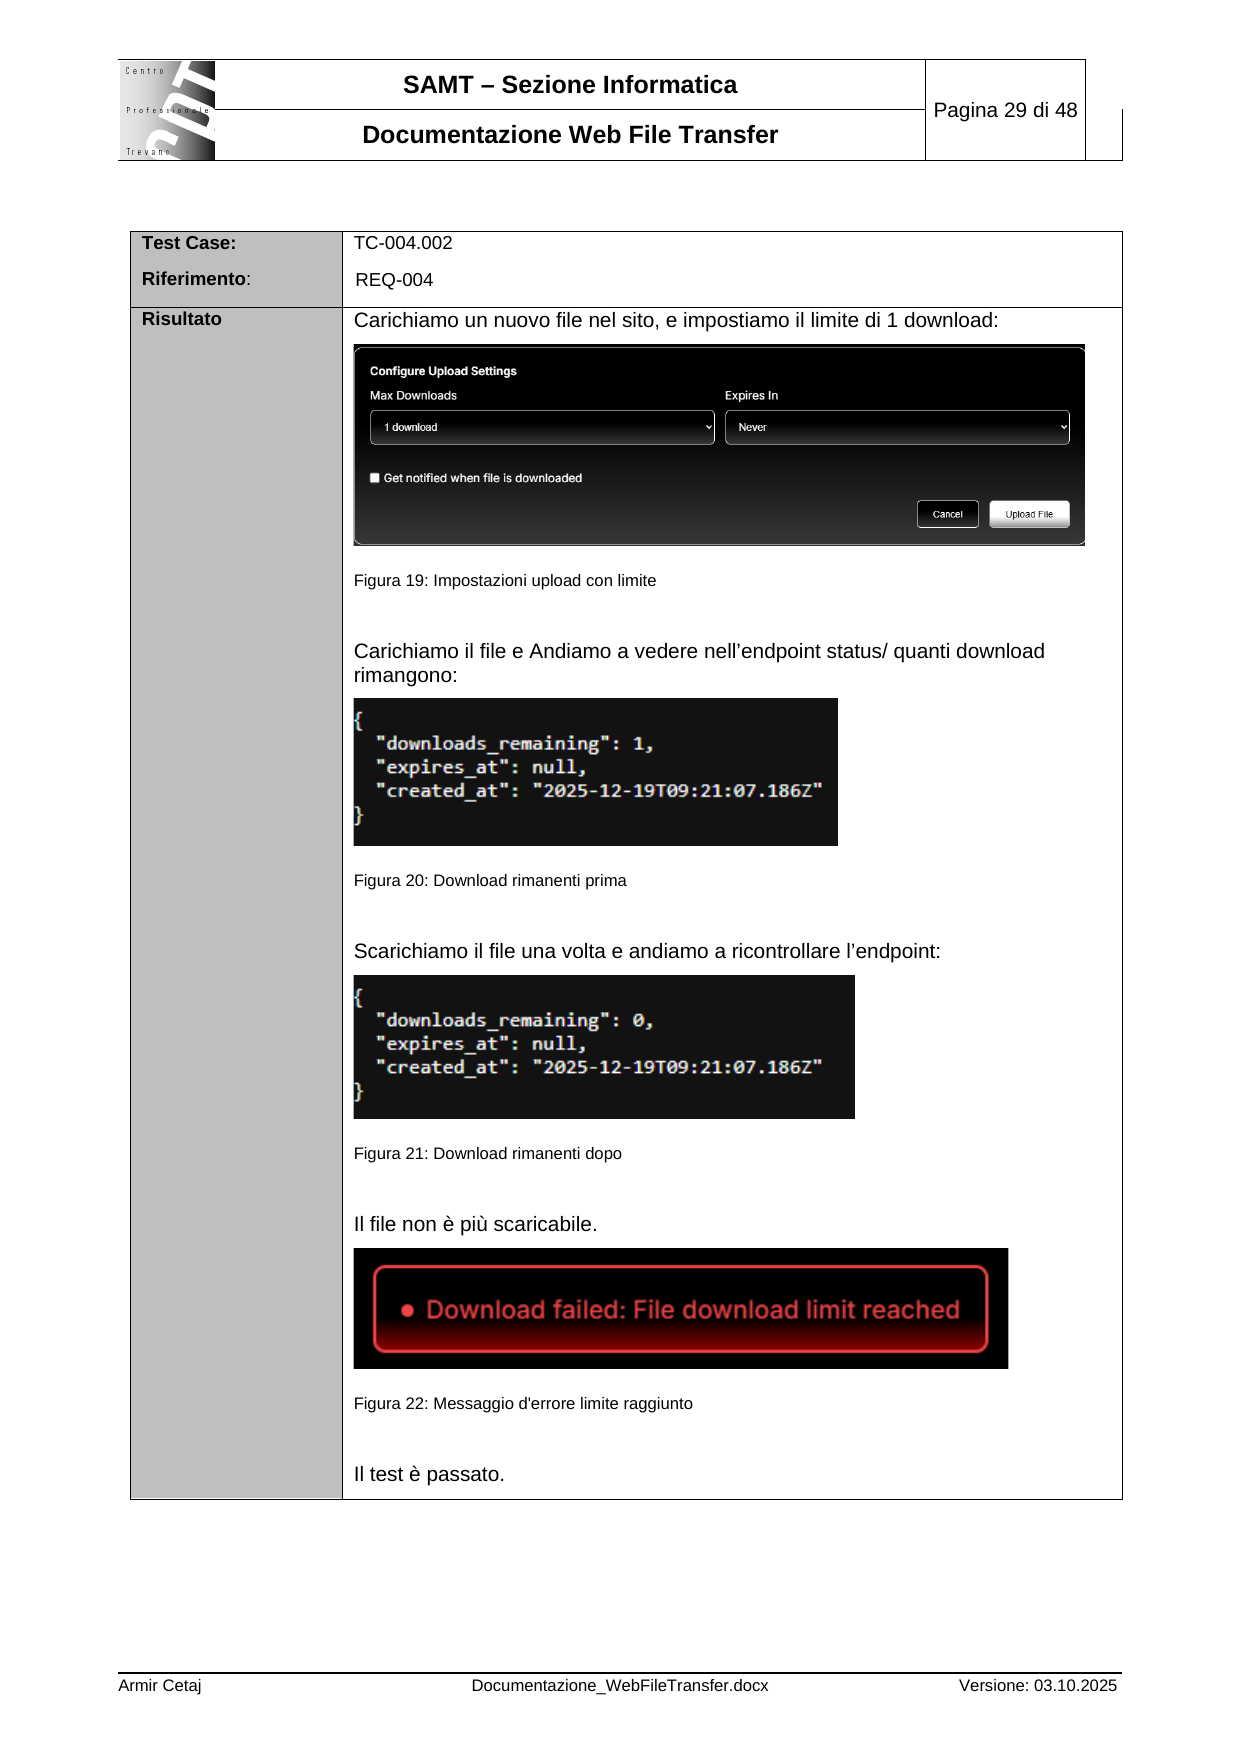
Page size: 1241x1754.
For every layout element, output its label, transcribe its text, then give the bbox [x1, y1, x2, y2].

table_cell Carichiamo un nuovo file nel sito, e impostiamo il limite di 1 download: Figura 19: Impostazioni upload con limite Carichiamo il file e Andiamo a vedere nell’endpoint status/ quanti download rimangono: Figura 20: Download rimanenti prima Scarichiamo il file una volta e andiamo a ricontrollare l’endpoint: Figura 21: Download rimanenti dopo Il file non è più scaricabile. Figura 22: Messaggio d'errore limite raggiunto Il test è passato. [343, 308, 1122, 1498]
picture [353, 975, 855, 1119]
picture [353, 698, 838, 846]
picture [118, 60, 215, 160]
table_header TC-004.002 [343, 232, 1122, 307]
table_cell Risultato [131, 308, 342, 1498]
picture [353, 1248, 1009, 1369]
table_header Test Case: Riferimento: [131, 232, 342, 307]
picture [353, 344, 1085, 546]
